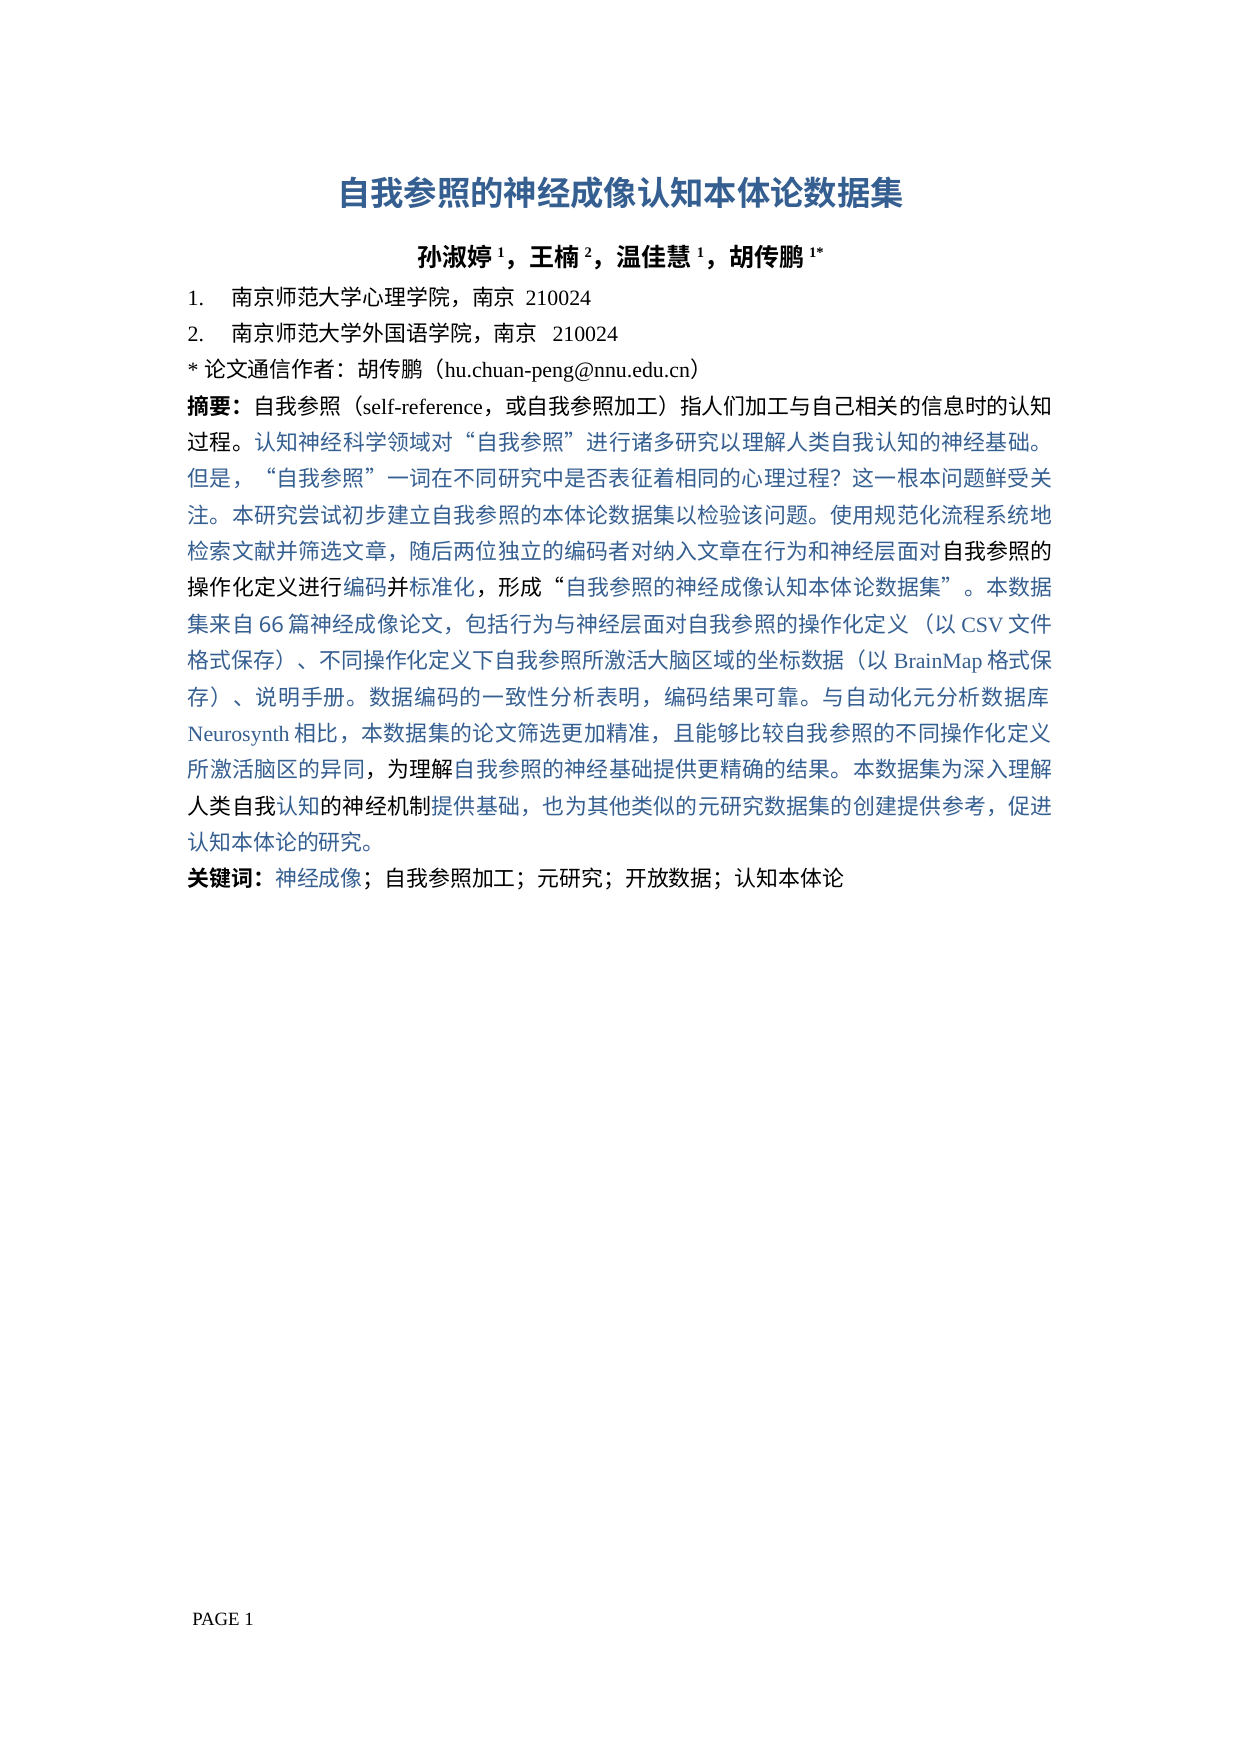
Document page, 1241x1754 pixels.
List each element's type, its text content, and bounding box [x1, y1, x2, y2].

text 摘要：自我参照（self-reference，或自我参照加工）指人们加工与自己相关的信息时的认知过程。认知神经科学领域对“自我参照”进行诸多研究以理解人类自我认知的神经基础。但是，“自我参照”一词在不同研究中是否表征着相同的心理过程？这一根本问题鲜受关注。本研究尝试初步建立自我参照的本体论数据集以检验该问题。使用规范化流程系统地检索文献并筛选文章，随后两位独立的编码者对纳入文章在行为和神经层面对自我参照的操作化定义进行编码并标准化，形成“自我参照的神经成像认知本体论数据集”。本数据集来自66篇神经成像论文，包括行为与神经层面对自我参照的操作化定义（以CSV文件格式保存）、不同操作化定义下自我参照所激活大脑区域的坐标数据（以BrainMap格式保存）、说明手册。数据编码的一致性分析表明，编码结果可靠。与自动化元分析数据库Neurosynth相比，本数据集的论文筛选更加精准，且能够比较自我参照的不同操作化定义所激活脑区的异同，为理解自我参照的神经基础提供更精确的结果。本数据集为深入理解人类自我认知的神经机制提供基础，也为其他类似的元研究数据集的创建提供参考，促进认知本体论的研究。 [187, 389, 1053, 857]
text 1. 南京师范大学心理学院，南京 210024 [187, 279, 1053, 311]
text * 论文通信作者：胡传鹏（hu.chuan-peng@nnu.edu.cn） [187, 352, 1053, 384]
text 2. 南京师范大学外国语学院，南京 210024 [187, 316, 1053, 348]
subtitle 自我参照的神经成像认知本体论数据集 [187, 166, 1053, 214]
text 关键词：神经成像；自我参照加工；元研究；开放数据；认知本体论 [187, 861, 1053, 893]
text 孙淑婷1，王楠2，温佳慧1，胡传鹏1* [187, 238, 1053, 274]
